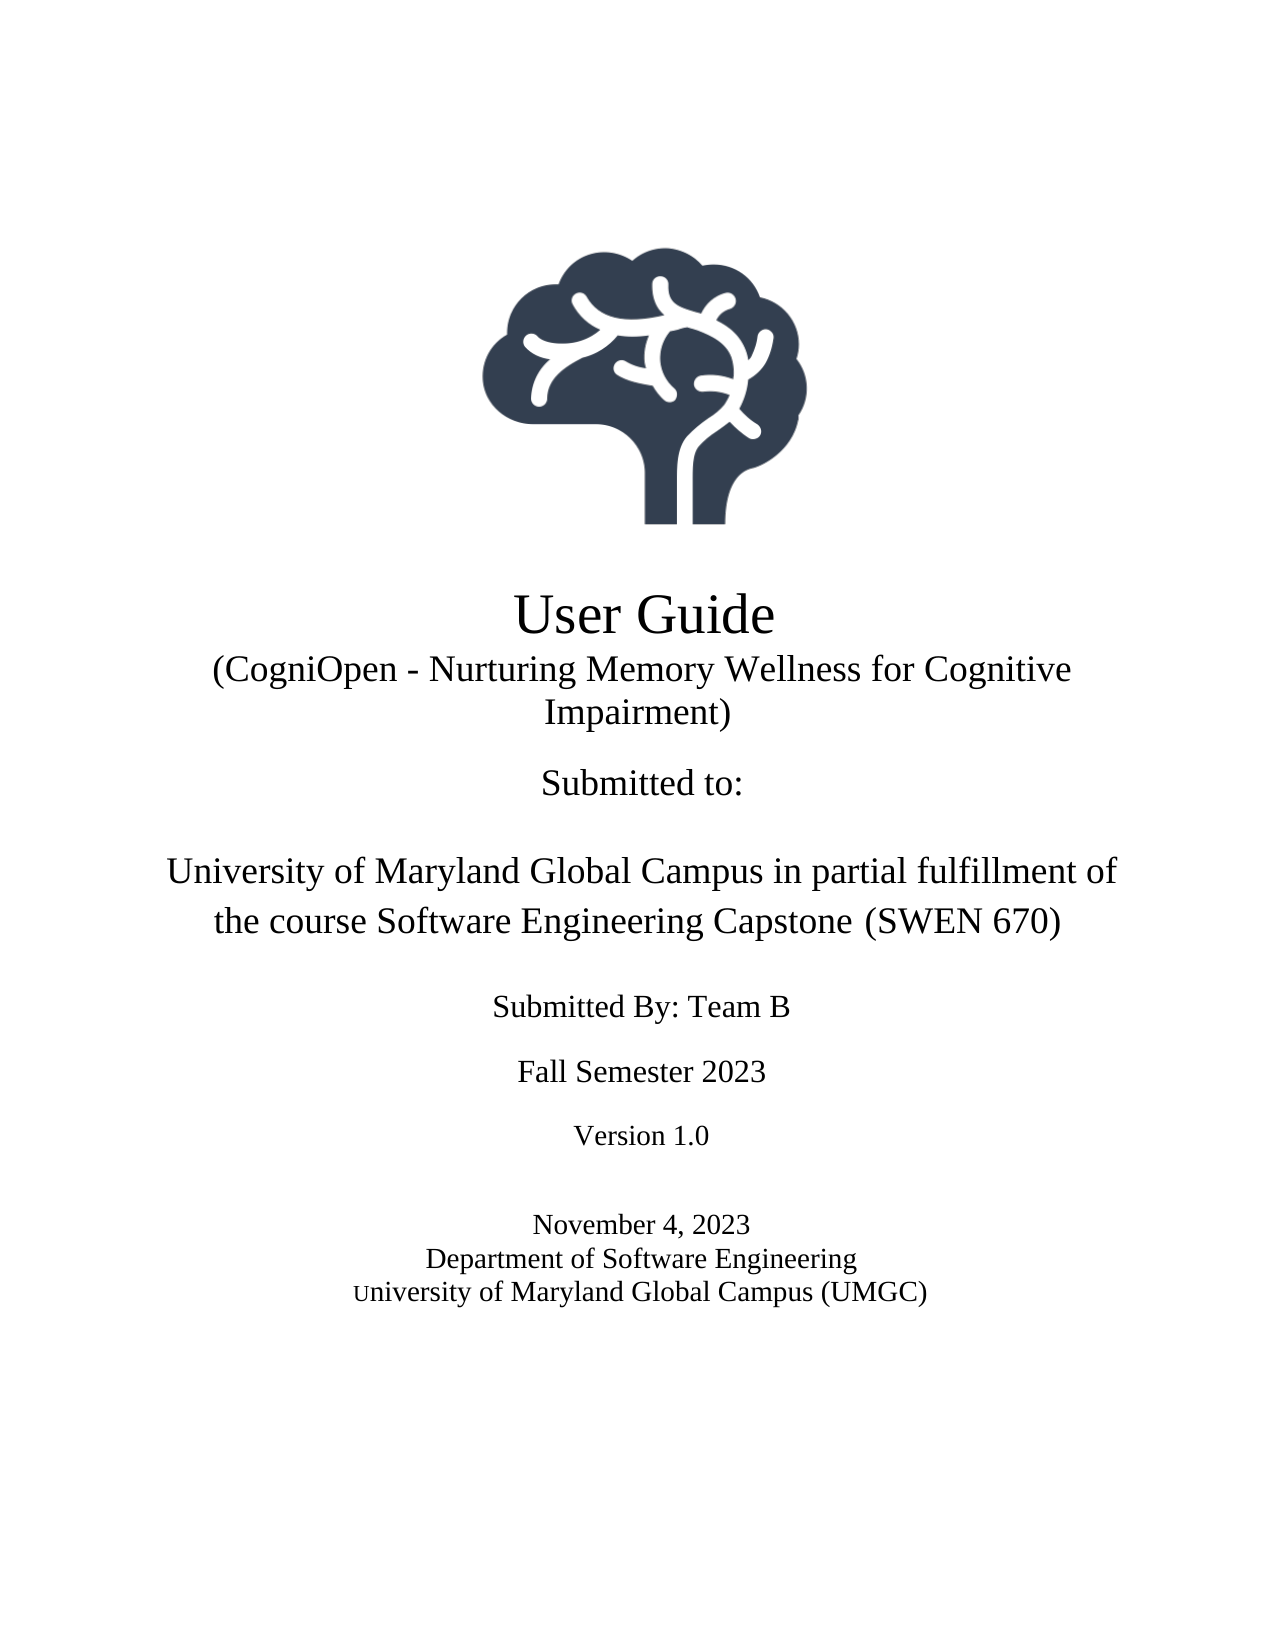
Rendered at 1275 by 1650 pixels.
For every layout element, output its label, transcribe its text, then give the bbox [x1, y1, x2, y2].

text Submitted By: Team B [150, 988, 1125, 1025]
text Fall Semester 2023 [150, 1053, 1125, 1090]
text November 4, 2023 [150, 1207, 1125, 1241]
text University of Maryland Global Campus in partial fulfillment of the course Software Engineering Capstone (SWEN 670) [150, 848, 1125, 943]
text User Guide [150, 581, 1125, 646]
text Version 1.0 [150, 1118, 1125, 1151]
picture [451, 193, 839, 581]
text University of Maryland Global Campus (UMGC) [150, 1274, 1125, 1308]
text Department of Software Engineering [150, 1241, 1125, 1274]
text Submitted to: [150, 761, 1125, 804]
text (CogniOpen - Nurturing Memory Wellness for Cognitive Impairment) [150, 646, 1125, 733]
